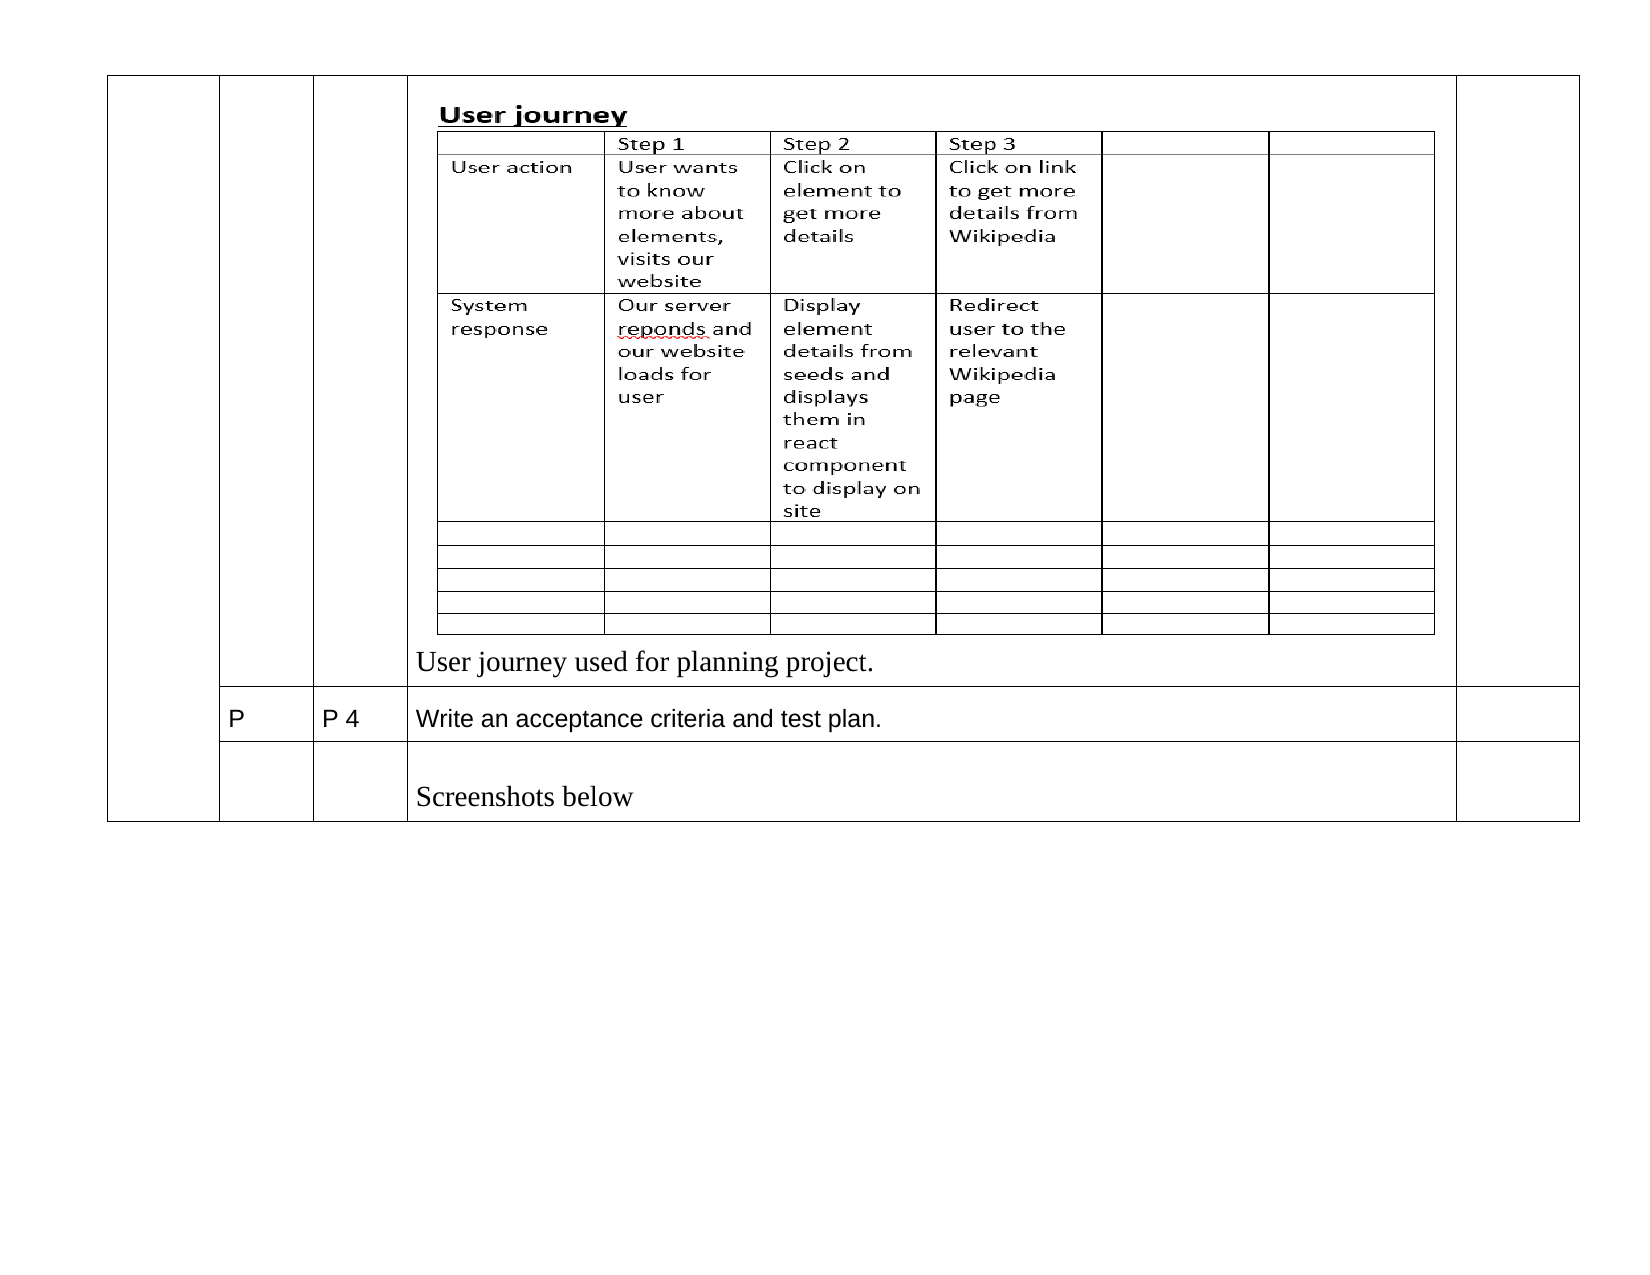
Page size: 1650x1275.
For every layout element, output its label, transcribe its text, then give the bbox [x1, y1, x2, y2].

table_cell [1457, 687, 1579, 741]
table_cell [314, 76, 407, 686]
table_cell [220, 76, 313, 686]
table_cell [314, 742, 407, 821]
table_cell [408, 76, 1456, 686]
table_cell P 4 [314, 687, 407, 741]
table_cell Write an acceptance criteria and test plan. [408, 687, 1456, 741]
picture [415, 84, 1449, 645]
table_cell Screenshots below [408, 742, 1456, 821]
table_cell [1457, 76, 1579, 686]
table_cell [1457, 742, 1579, 821]
table_cell [220, 742, 313, 821]
table_cell P [220, 687, 313, 741]
